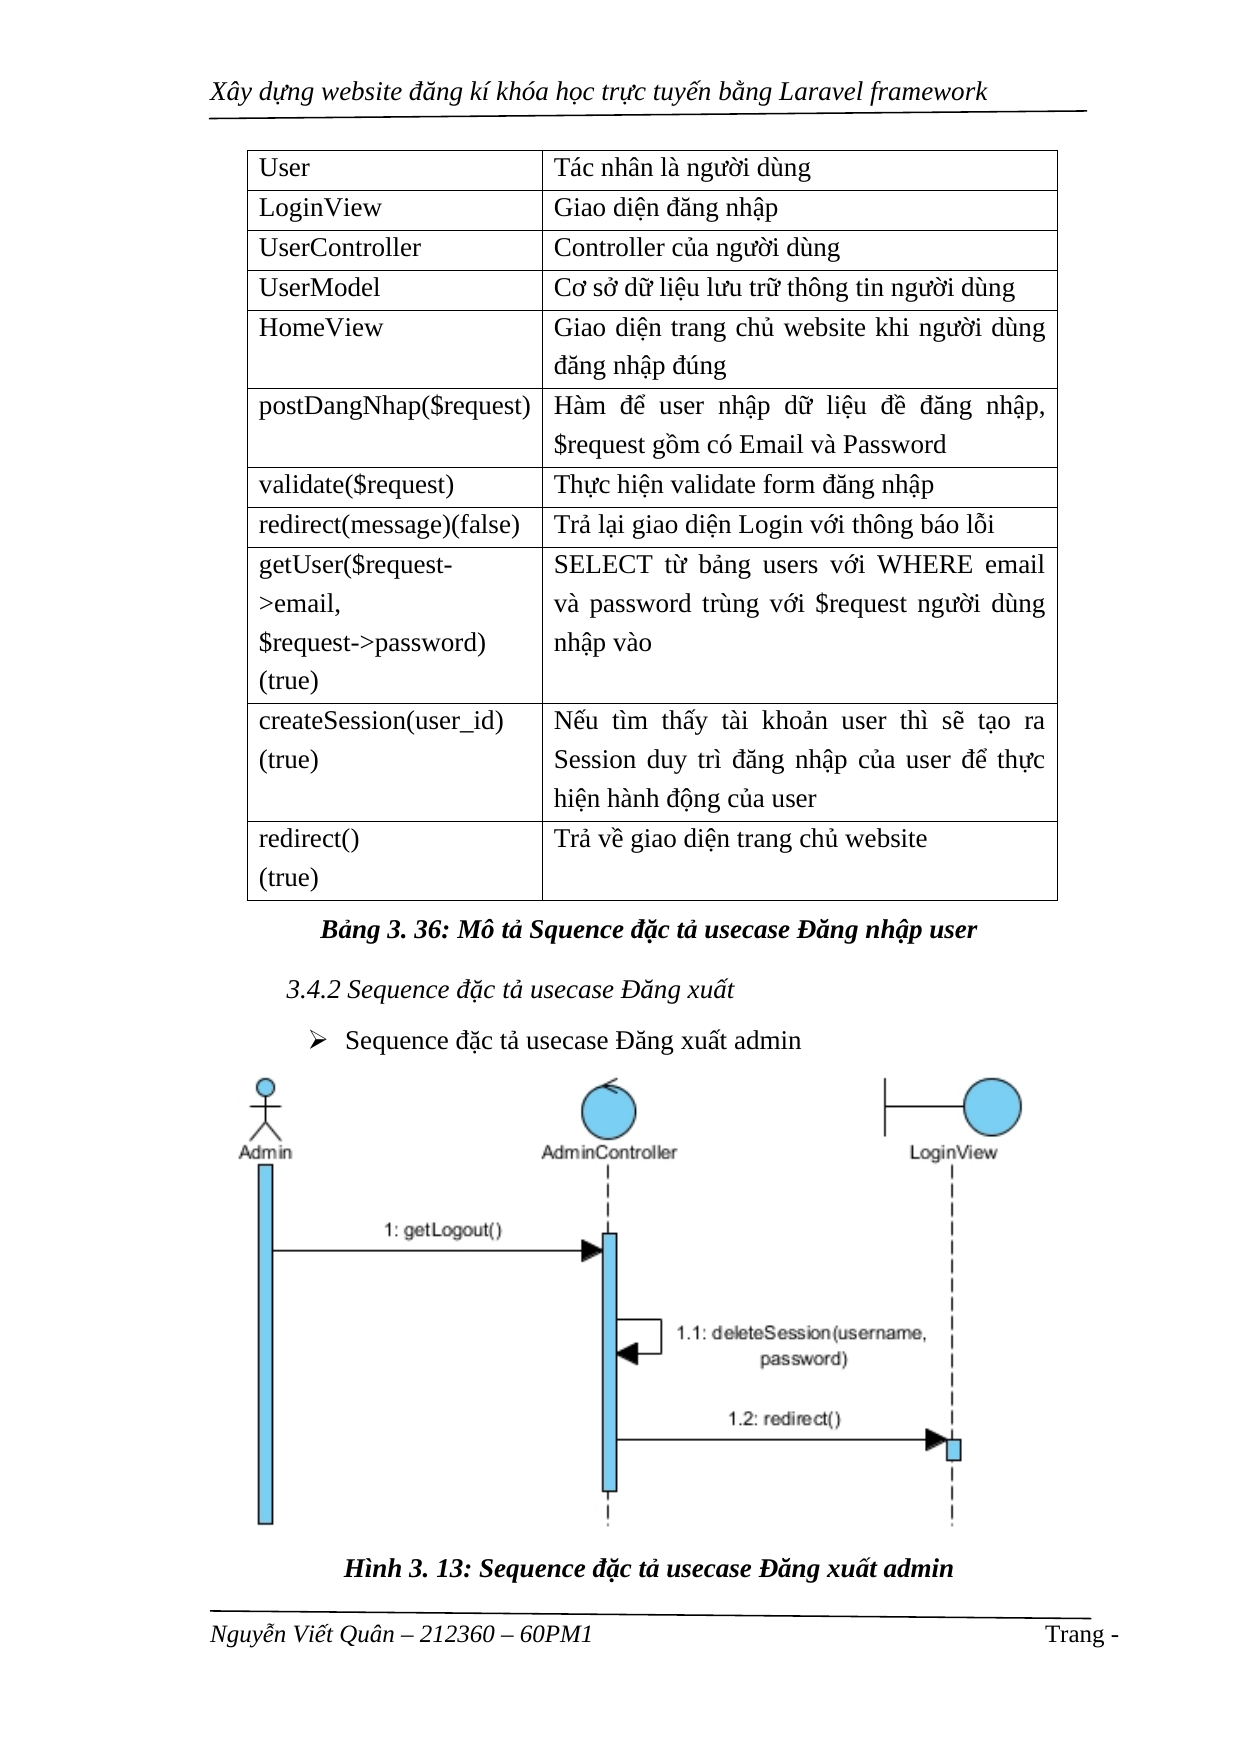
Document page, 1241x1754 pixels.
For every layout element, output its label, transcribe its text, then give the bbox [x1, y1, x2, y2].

table_cell Giao diện trang chủ website khi người dùng đăng nhập đúng [543, 311, 1057, 388]
table_cell Hàm để user nhập dữ liệu đề đăng nhập, $request gồm có Email và Password [543, 389, 1057, 467]
table_header Tác nhân là người dùng [543, 151, 1057, 190]
text Sequence đặc tả usecase Đăng xuất admin [307, 1024, 1090, 1056]
table_cell Giao diện đăng nhập [543, 191, 1057, 230]
table_cell Trả về giao diện trang chủ website [543, 822, 1057, 900]
table_cell Thực hiện validate form đăng nhập [543, 468, 1057, 507]
picture [210, 1075, 1029, 1532]
table_cell Trả lại giao diện Login với thông báo lỗi [543, 508, 1057, 547]
table_cell LoginView [248, 191, 542, 230]
table_cell SELECT từ bảng users với WHERE email và password trùng với $request người dùng nhập vào [543, 548, 1057, 703]
table_cell Nếu tìm thấy tài khoản user thì sẽ tạo ra Session duy trì đăng nhập của user để thực hiện hành động của user [543, 704, 1057, 821]
table_cell redirect(message)(false) [248, 508, 542, 547]
table_cell getUser($request->email, $request->password) (true) [248, 548, 542, 703]
table_cell Controller của người dùng [543, 231, 1057, 270]
table_cell UserModel [248, 271, 542, 309]
table_header User [248, 151, 542, 190]
table_cell createSession(user_id) (true) [248, 704, 542, 821]
text 3.4.2 Sequence đặc tả usecase Đăng xuất [256, 973, 1090, 1004]
table_cell Cơ sở dữ liệu lưu trữ thông tin người dùng [543, 271, 1057, 309]
table_cell postDangNhap($request) [248, 389, 542, 467]
table_cell HomeView [248, 311, 542, 388]
table_cell validate($request) [248, 468, 542, 507]
table_cell UserController [248, 231, 542, 270]
table_cell redirect() (true) [248, 822, 542, 900]
